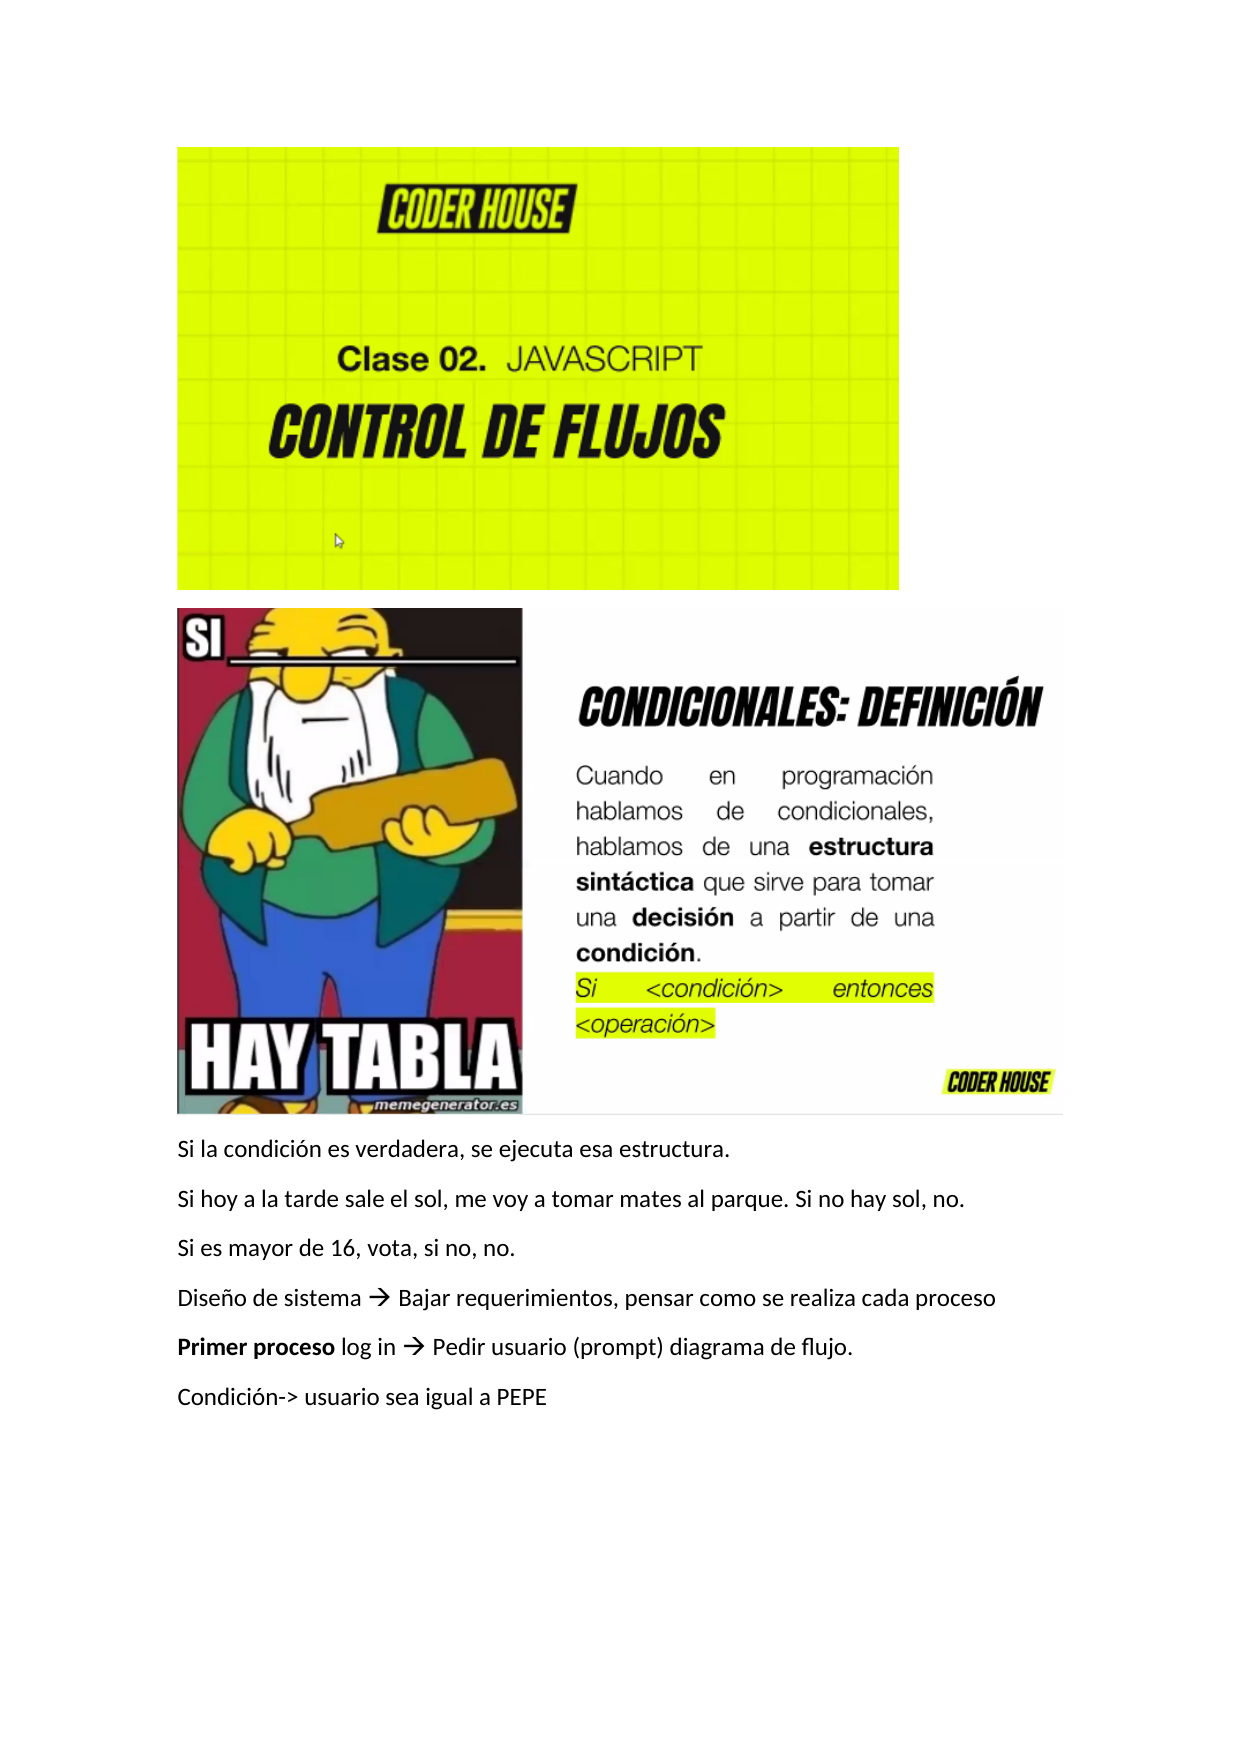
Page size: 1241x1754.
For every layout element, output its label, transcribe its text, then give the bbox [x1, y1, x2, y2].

text Primer proceso log in Pedir usuario (prompt) diagrama de flujo. [177, 1332, 1063, 1362]
picture [177, 608, 1063, 1115]
text Condición-> usuario sea igual a PEPE [177, 1381, 1063, 1412]
text Si hoy a la tarde sale el sol, me voy a tomar mates al parque. Si no hay sol, no. [177, 1183, 1063, 1213]
text Si la condición es verdadera, se ejecuta esa estructura. [177, 1133, 1063, 1164]
picture [177, 147, 899, 590]
text Diseño de sistema Bajar requerimientos, pensar como se realiza cada proceso [177, 1282, 1063, 1312]
text Si es mayor de 16, vota, si no, no. [177, 1232, 1063, 1263]
